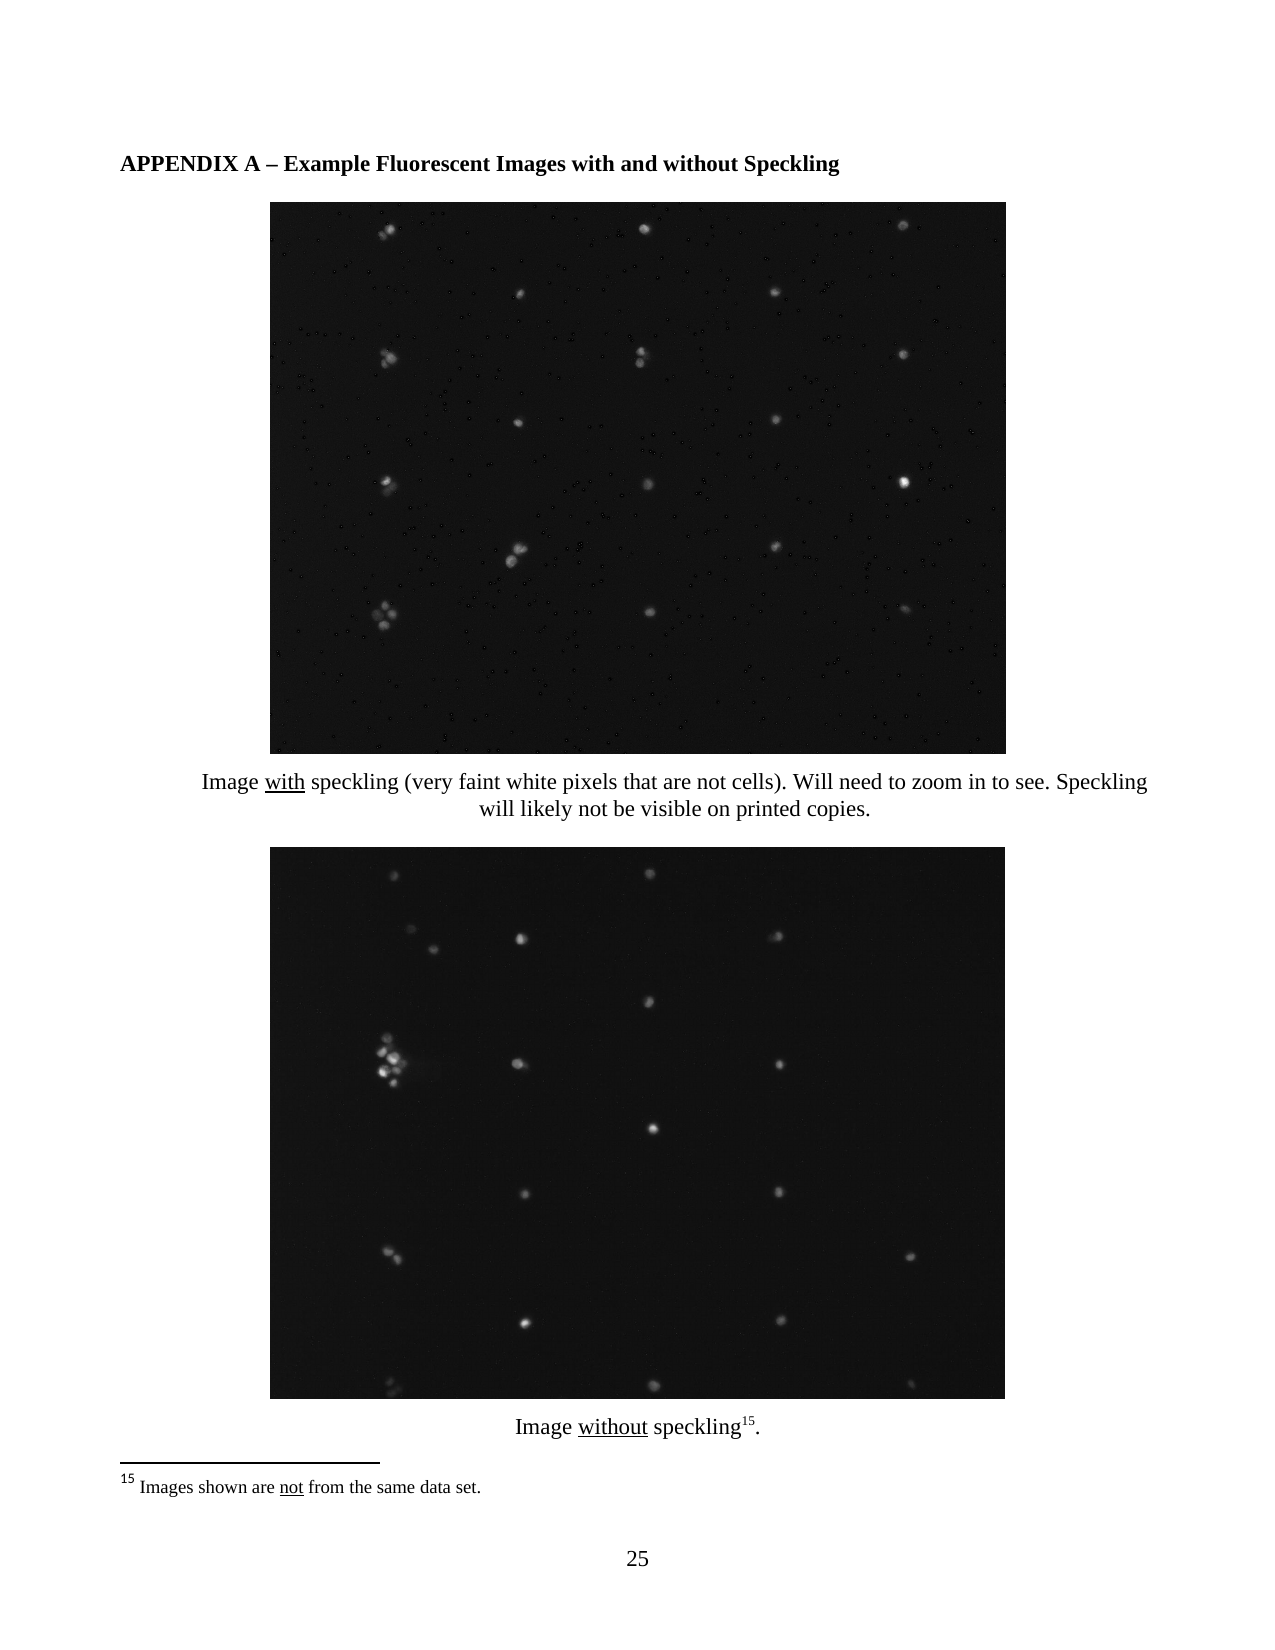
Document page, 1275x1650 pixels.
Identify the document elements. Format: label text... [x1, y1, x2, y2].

picture [270, 847, 1005, 1399]
list Image with speckling (very faint white pixels that are not cells). Will need to zoom in to see. Speckling will likely not be visible on printed copies. [195, 768, 1155, 821]
picture [270, 202, 1006, 754]
text Image without speckling. [120, 1413, 1155, 1439]
text APPENDIX A – Example Fluorescent Images with and without Speckling [120, 150, 1155, 176]
